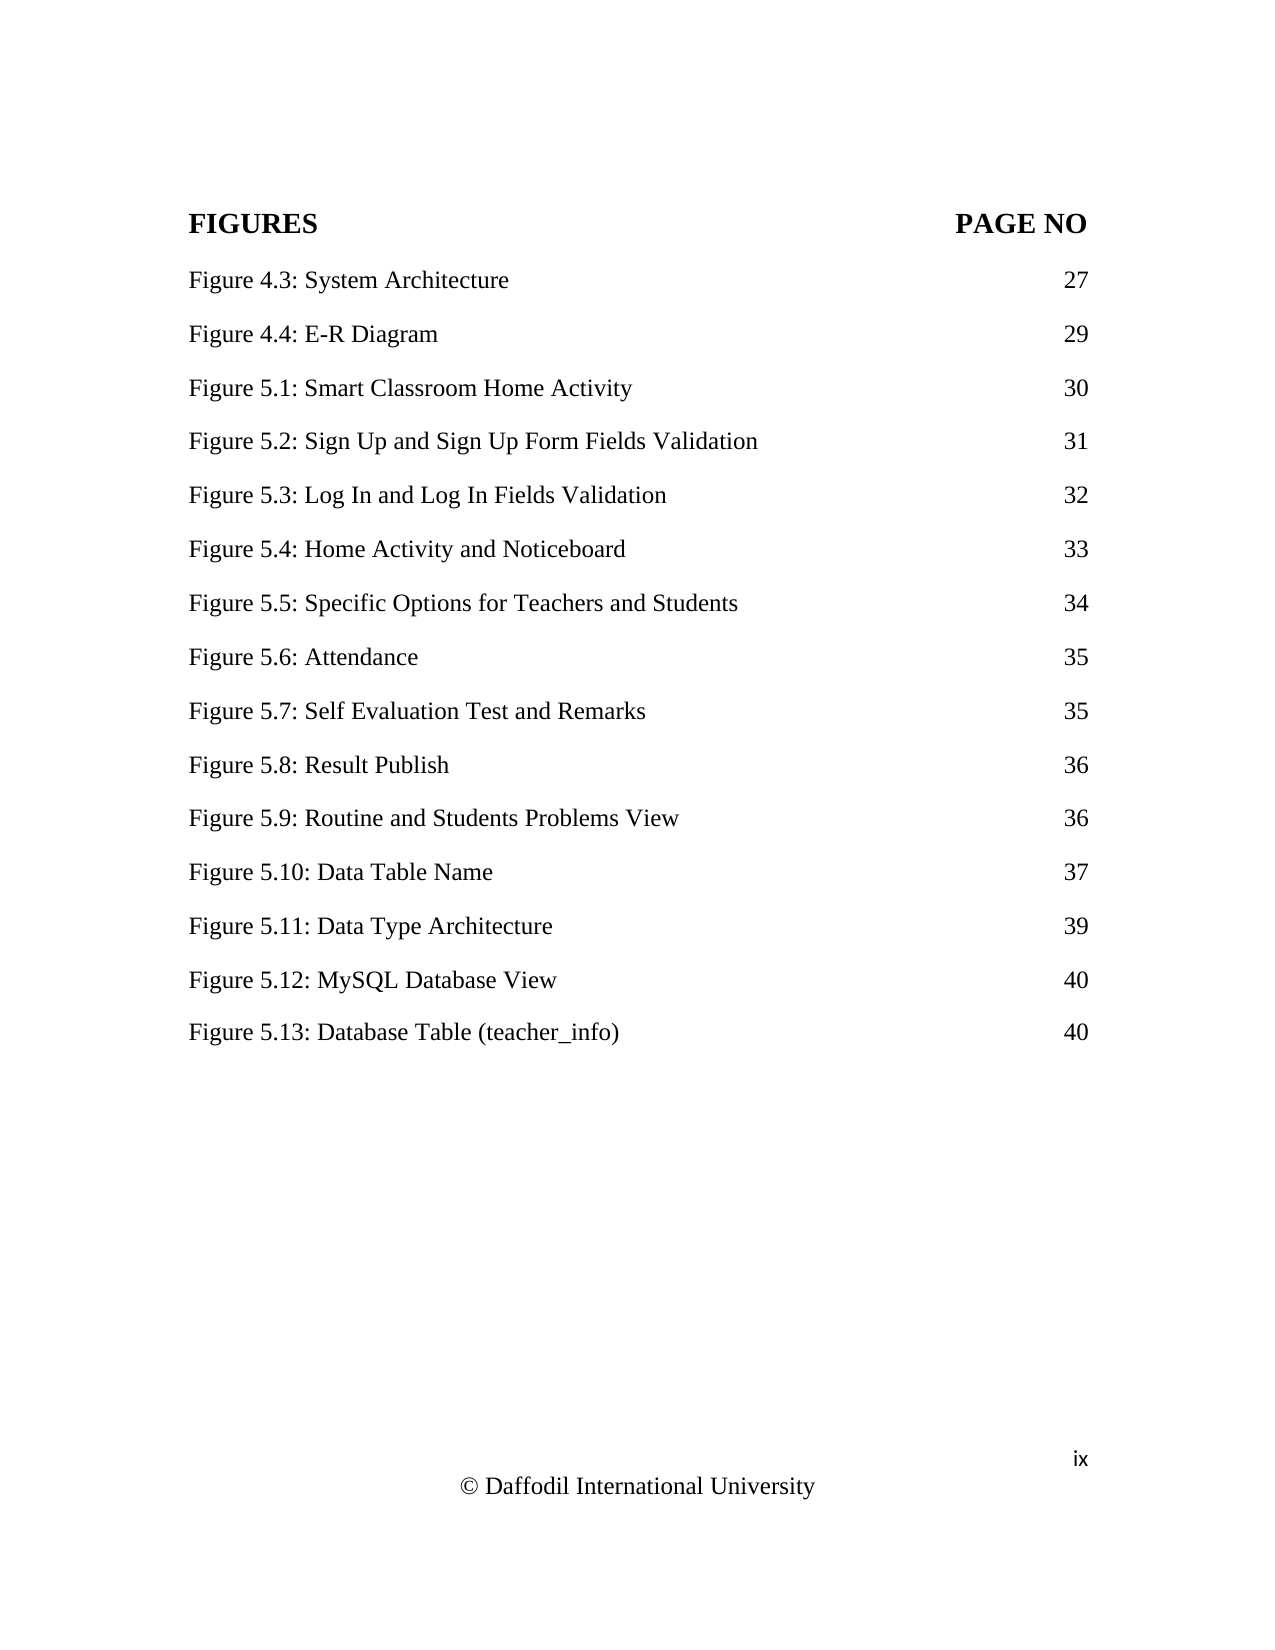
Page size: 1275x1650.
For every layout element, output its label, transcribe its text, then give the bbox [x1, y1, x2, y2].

table_cell Figure 5.2: Sign Up and Sign Up Form Fields Validation [183, 416, 856, 470]
table_cell 29 [856, 309, 1093, 362]
table_cell 36 [856, 740, 1093, 793]
table_cell Figure 5.12: MySQL Database View [183, 955, 856, 1009]
table_cell 31 [856, 416, 1093, 470]
table_cell 34 [856, 578, 1093, 632]
table_cell Figure 5.6: Attendance [183, 632, 856, 686]
table_cell 36 [856, 794, 1093, 847]
table_cell Figure 5.4: Home Activity and Noticeboard [183, 524, 856, 578]
table_cell Figure 5.5: Specific Options for Teachers and Students [183, 578, 856, 632]
table_cell 40 [856, 1009, 1093, 1048]
table_cell Figure 5.10: Data Table Name [183, 847, 856, 901]
table_cell 39 [856, 901, 1093, 955]
table_header PAGE NO [856, 211, 1093, 254]
table_cell Figure 4.3: System Architecture [183, 255, 856, 308]
text ix [64, 1444, 1088, 1472]
table_cell 37 [856, 847, 1093, 901]
table_cell 35 [856, 686, 1093, 739]
table_cell Figure 5.13: Database Table (teacher_info) [183, 1009, 856, 1048]
table_cell Figure 5.9: Routine and Students Problems View [183, 794, 856, 847]
table_cell Figure 5.1: Smart Classroom Home Activity [183, 363, 856, 416]
table_cell 32 [856, 470, 1093, 524]
table_cell Figure 5.3: Log In and Log In Fields Validation [183, 470, 856, 524]
table_cell Figure 4.4: E-R Diagram [183, 309, 856, 362]
table_cell Figure 5.8: Result Publish [183, 740, 856, 793]
table_cell 35 [856, 632, 1093, 686]
table_cell 33 [856, 524, 1093, 578]
table_cell 27 [856, 255, 1093, 308]
table_cell Figure 5.7: Self Evaluation Test and Remarks [183, 686, 856, 739]
table_cell 40 [856, 955, 1093, 1009]
table_cell Figure 5.11: Data Type Architecture [183, 901, 856, 955]
table_header FIGURES [183, 211, 856, 254]
table_cell 30 [856, 363, 1093, 416]
